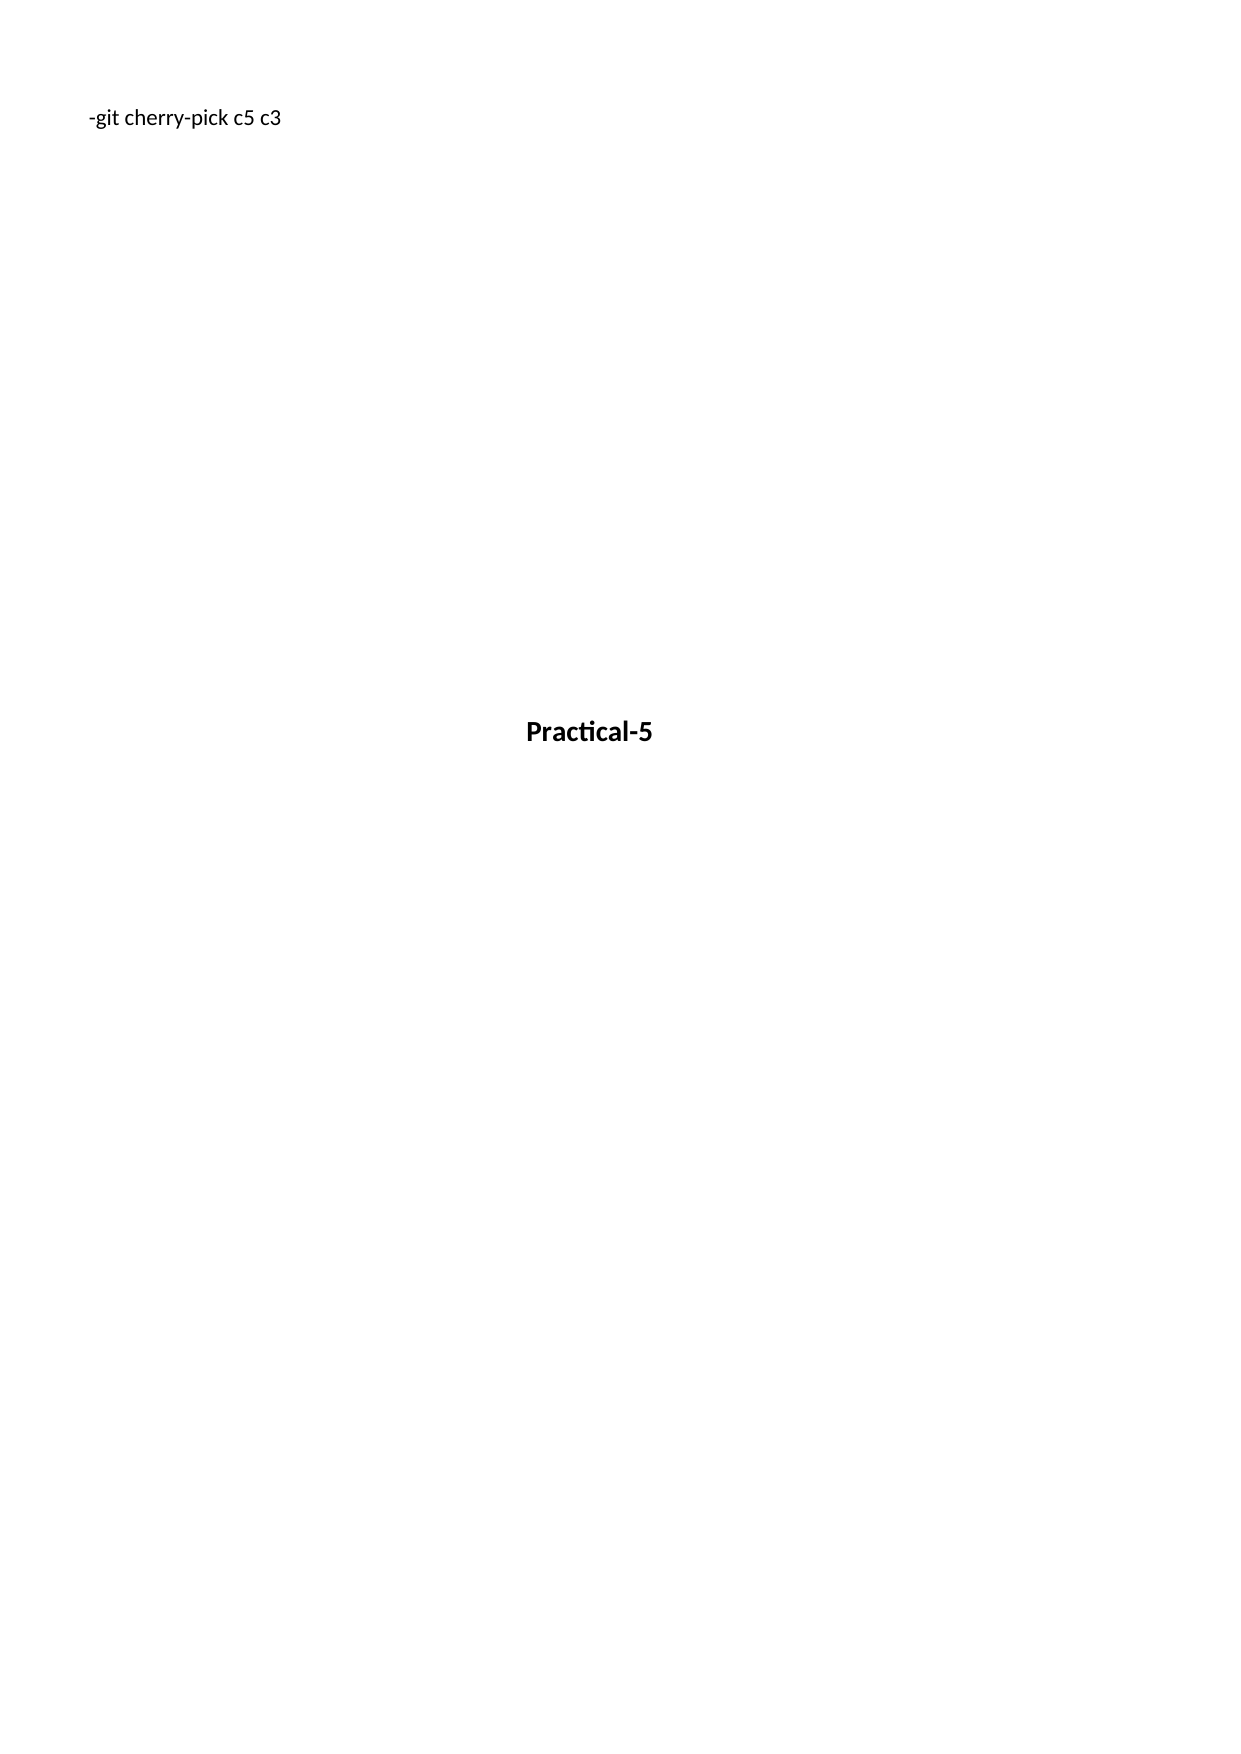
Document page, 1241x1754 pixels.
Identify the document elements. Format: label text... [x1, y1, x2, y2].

text -git cherry-pick c5 c3 [89, 103, 1090, 131]
text Practical-5 [89, 713, 1090, 748]
